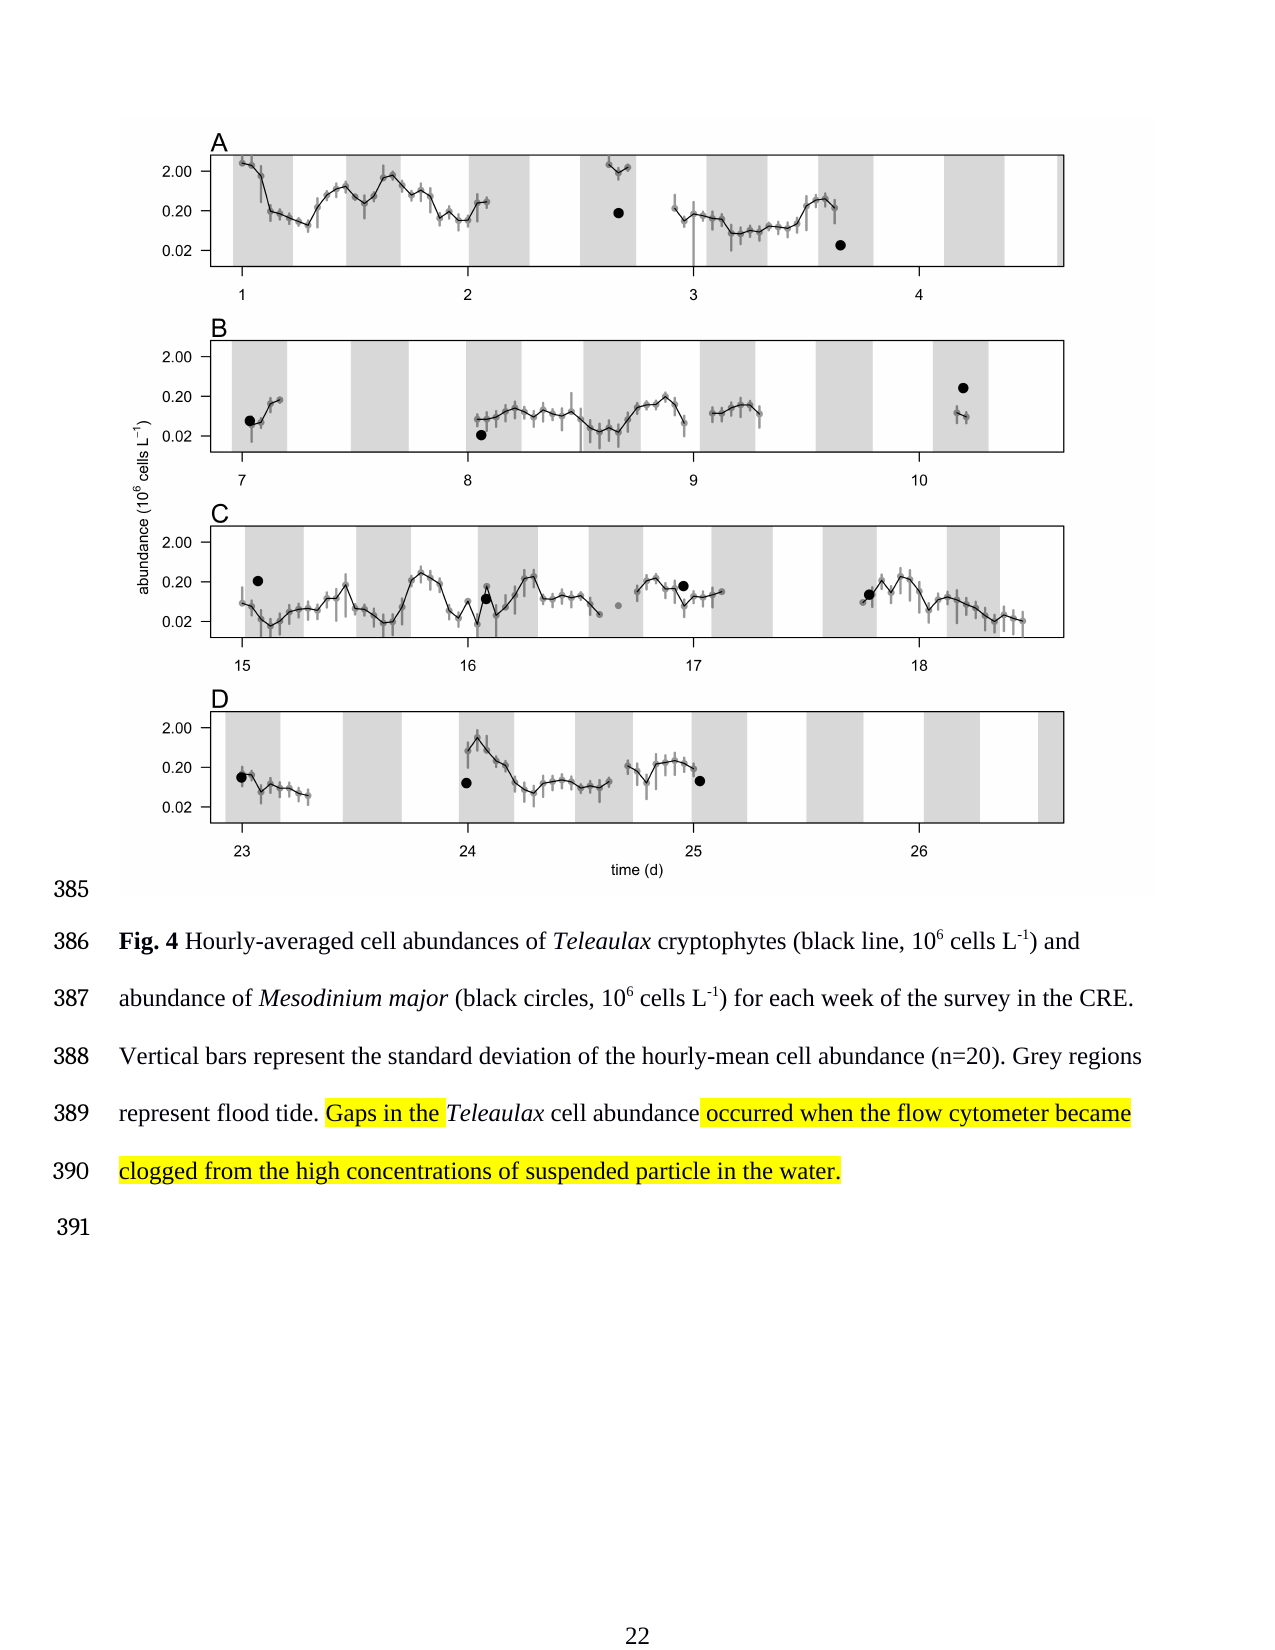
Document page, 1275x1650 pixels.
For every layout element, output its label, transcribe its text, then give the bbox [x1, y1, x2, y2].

text Fig. 4 Hourly-averaged cell abundances of Teleaulax cryptophytes (black line, 106 cells L-1) and abundance of Mesodinium major (black circles, 106 cells L-1) for each week of the survey in the CRE. Vertical bars represent the standard deviation of the hourly-mean cell abundance (n=20). Grey regions represent flood tide. Gaps in the Teleaulax cell abundance occurred when the flow cytometer became clogged from the high concentrations of suspended particle in the water. [118, 926, 1156, 1184]
picture [118, 118, 1156, 897]
